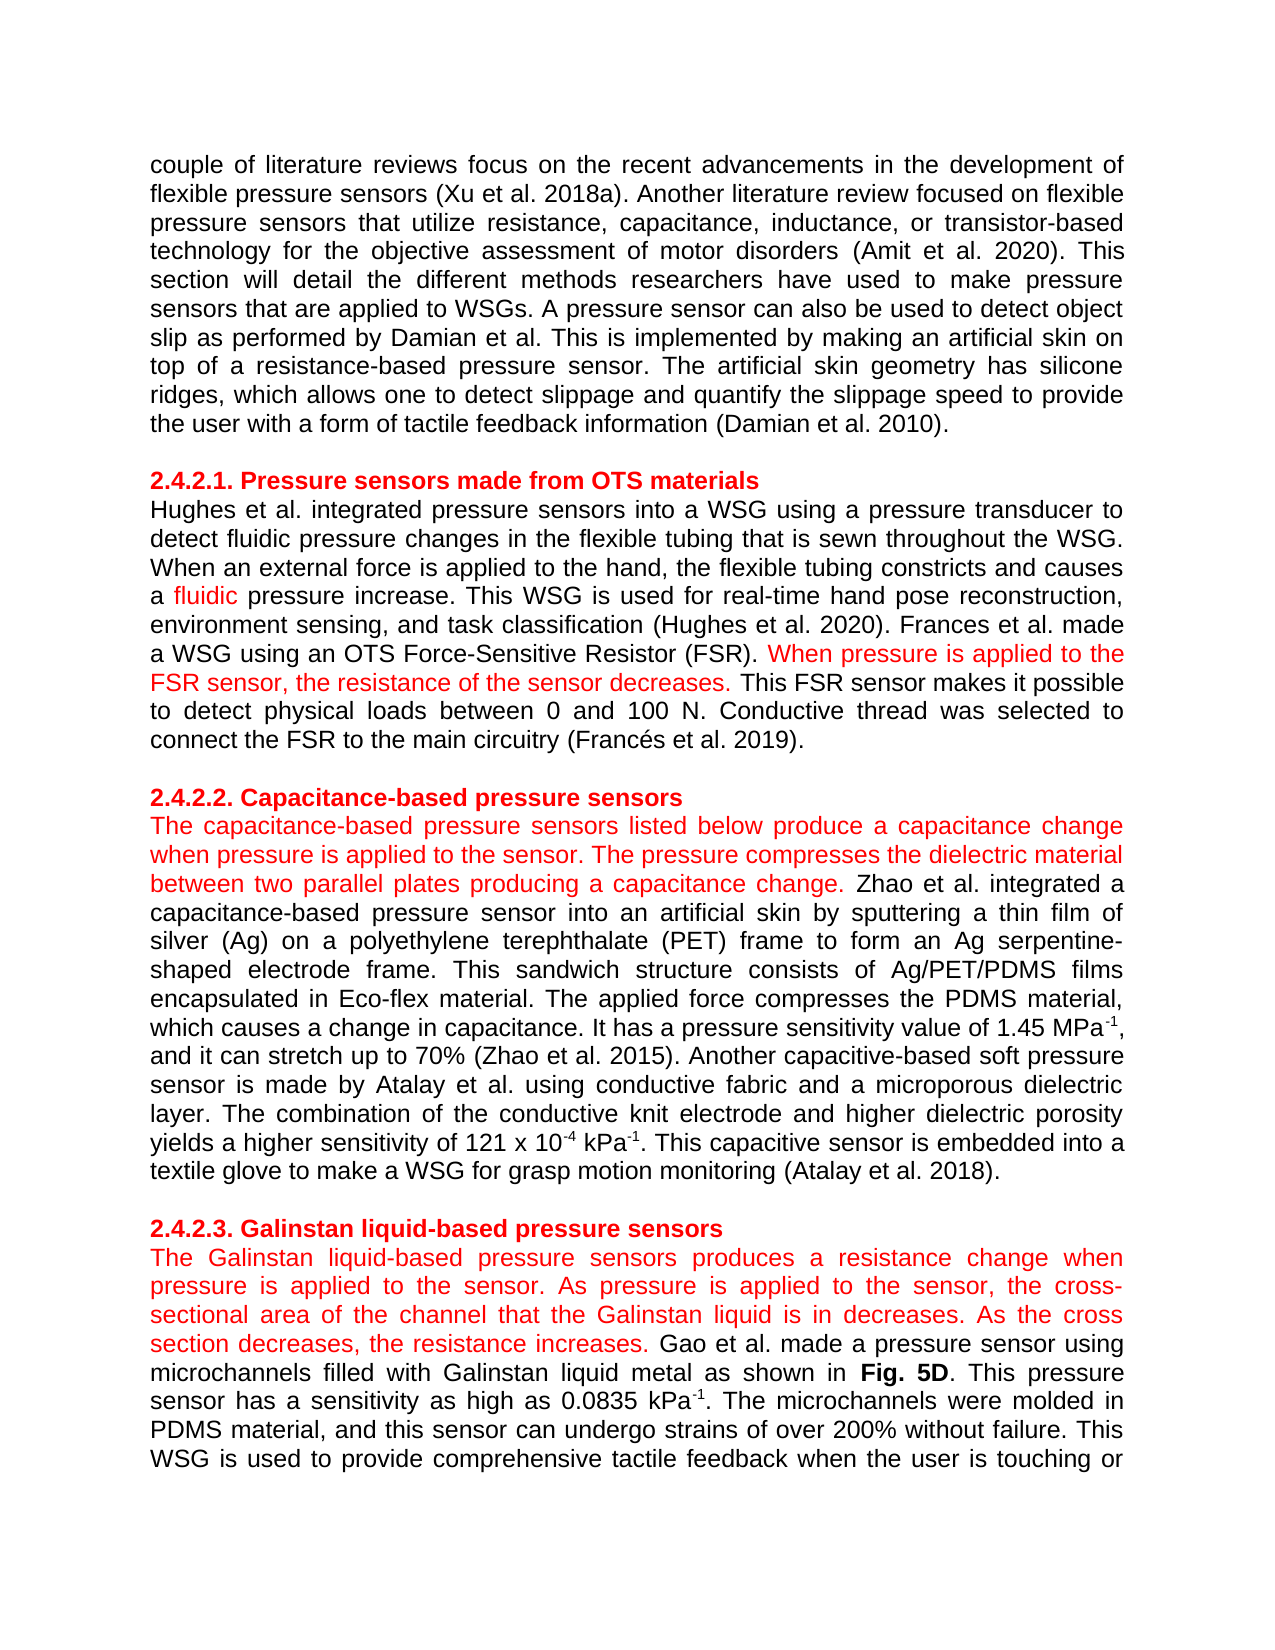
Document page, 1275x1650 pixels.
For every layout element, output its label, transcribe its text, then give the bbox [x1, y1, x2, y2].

text 2.4.2.1. Pressure sensors made from OTS materials [150, 466, 1125, 495]
text 2.4.2.3. Galinstan liquid-based pressure sensors [150, 1214, 1125, 1242]
text 2.4.2.2. Capacitance-based pressure sensors [150, 782, 1125, 811]
text Hughes et al. integrated pressure sensors into a WSG using a pressure transducer to detect fluidic pressure changes in the flexible tubing that is sewn throughout the WSG. When an external force is applied to the hand, the flexible tubing constricts and causes a fluidic pressure increase. This WSG is used for real-time hand pose reconstruction, environment sensing, and task classification (Hughes et al. 2020). Frances et al. made a WSG using an OTS Force-Sensitive Resistor (FSR). When pressure is applied to the FSR sensor, the resistance of the sensor decreases. This FSR sensor makes it possible to detect physical loads between 0 and 100 N. Conductive thread was selected to connect the FSR to the main circuitry (Francés et al. 2019). [150, 495, 1125, 754]
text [150, 150, 1125, 437]
text The capacitance-based pressure sensors listed below produce a capacitance change when pressure is applied to the sensor. The pressure compresses the dielectric material between two parallel plates producing a capacitance change. Zhao et al. integrated a capacitance-based pressure sensor into an artificial skin by sputtering a thin film of silver (Ag) on a polyethylene terephthalate (PET) frame to form an Ag serpentine-shaped electrode frame. This sandwich structure consists of Ag/PET/PDMS films encapsulated in Eco-flex material. The applied force compresses the PDMS material, which causes a change in capacitance. It has a pressure sensitivity value of 1.45 MPa-1, and it can stretch up to 70% (Zhao et al. 2015). Another capacitive-based soft pressure sensor is made by Atalay et al. using conductive fabric and a microporous dielectric layer. The combination of the conductive knit electrode and higher dielectric porosity yields a higher sensitivity of 121 x 10-4 kPa-1. This capacitive sensor is embedded into a textile glove to make a WSG for grasp motion monitoring (Atalay et al. 2018). [150, 811, 1125, 1185]
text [150, 1242, 1125, 1472]
